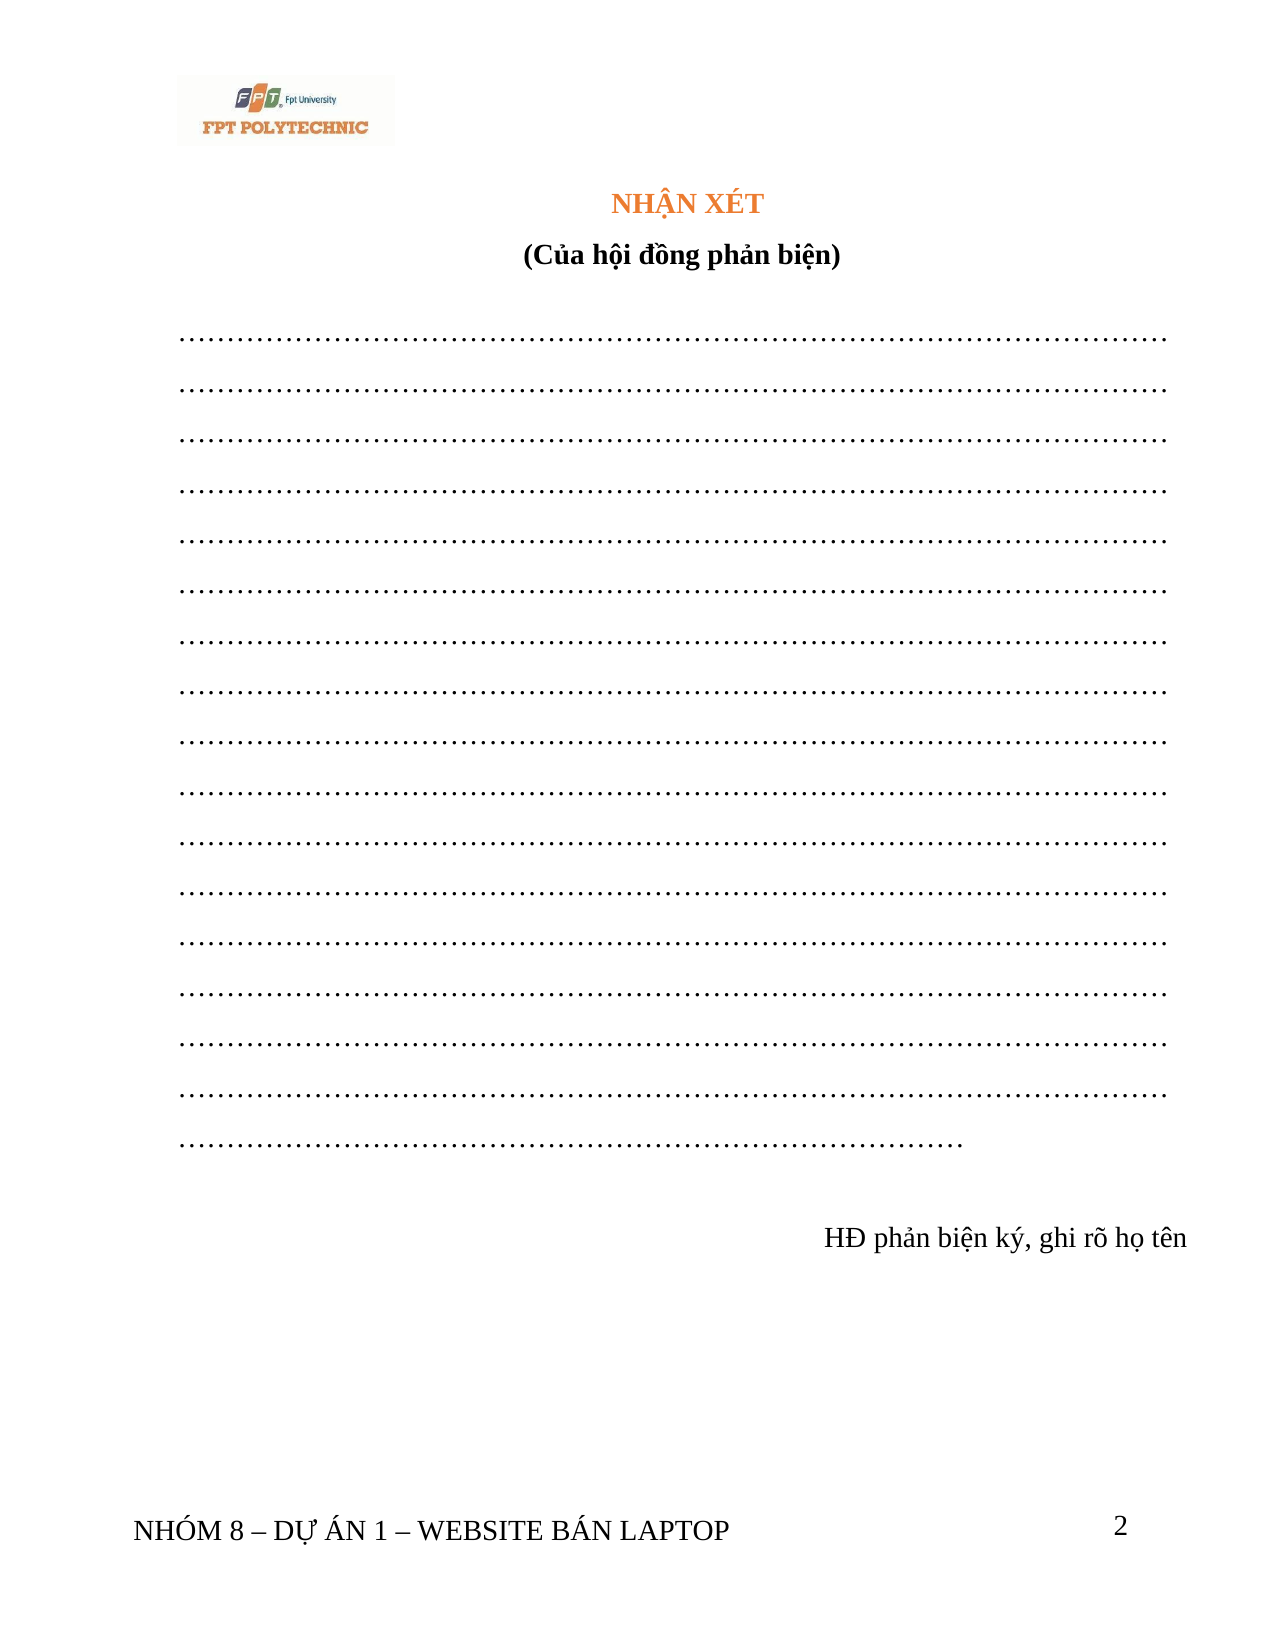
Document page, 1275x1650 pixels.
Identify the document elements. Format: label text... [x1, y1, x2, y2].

text ………………………………………………………………………………………… [177, 868, 1198, 902]
text ………………………………………………………………………………………… [177, 365, 1198, 398]
text ………………………………………………………………………………………… [177, 516, 1198, 549]
text (Của hội đồng phản biện) [237, 237, 1126, 271]
text HĐ phản biện ký, ghi rõ họ tên [824, 1221, 1198, 1254]
text ………………………………………………………………………………………… [177, 566, 1198, 600]
text ………………………………………………………………………………………… [177, 617, 1198, 650]
text ………………………………………………………………………………………… [177, 969, 1198, 1002]
text ………………………………………………………………………………………… [177, 918, 1198, 952]
picture [177, 75, 395, 146]
text ………………………………………………………………………………………… [177, 314, 1198, 348]
text ………………………………………………………………………………………… [177, 1019, 1198, 1053]
text ………………………………………………………………………………………… [177, 818, 1198, 852]
text ………………………………………………………………………………………… [177, 415, 1198, 449]
text ………………………………………………………………………………………… [177, 717, 1198, 751]
text ………………………………………………………………………………………… [177, 667, 1198, 701]
subtitle NHẬN XÉT [177, 187, 1198, 220]
text ………………………………………………………………………………………… [177, 1070, 1198, 1103]
text ………………………………………………………………………………………… [177, 466, 1198, 499]
text ……………………………………………………………………… [177, 1120, 1198, 1153]
text ………………………………………………………………………………………… [177, 768, 1198, 801]
